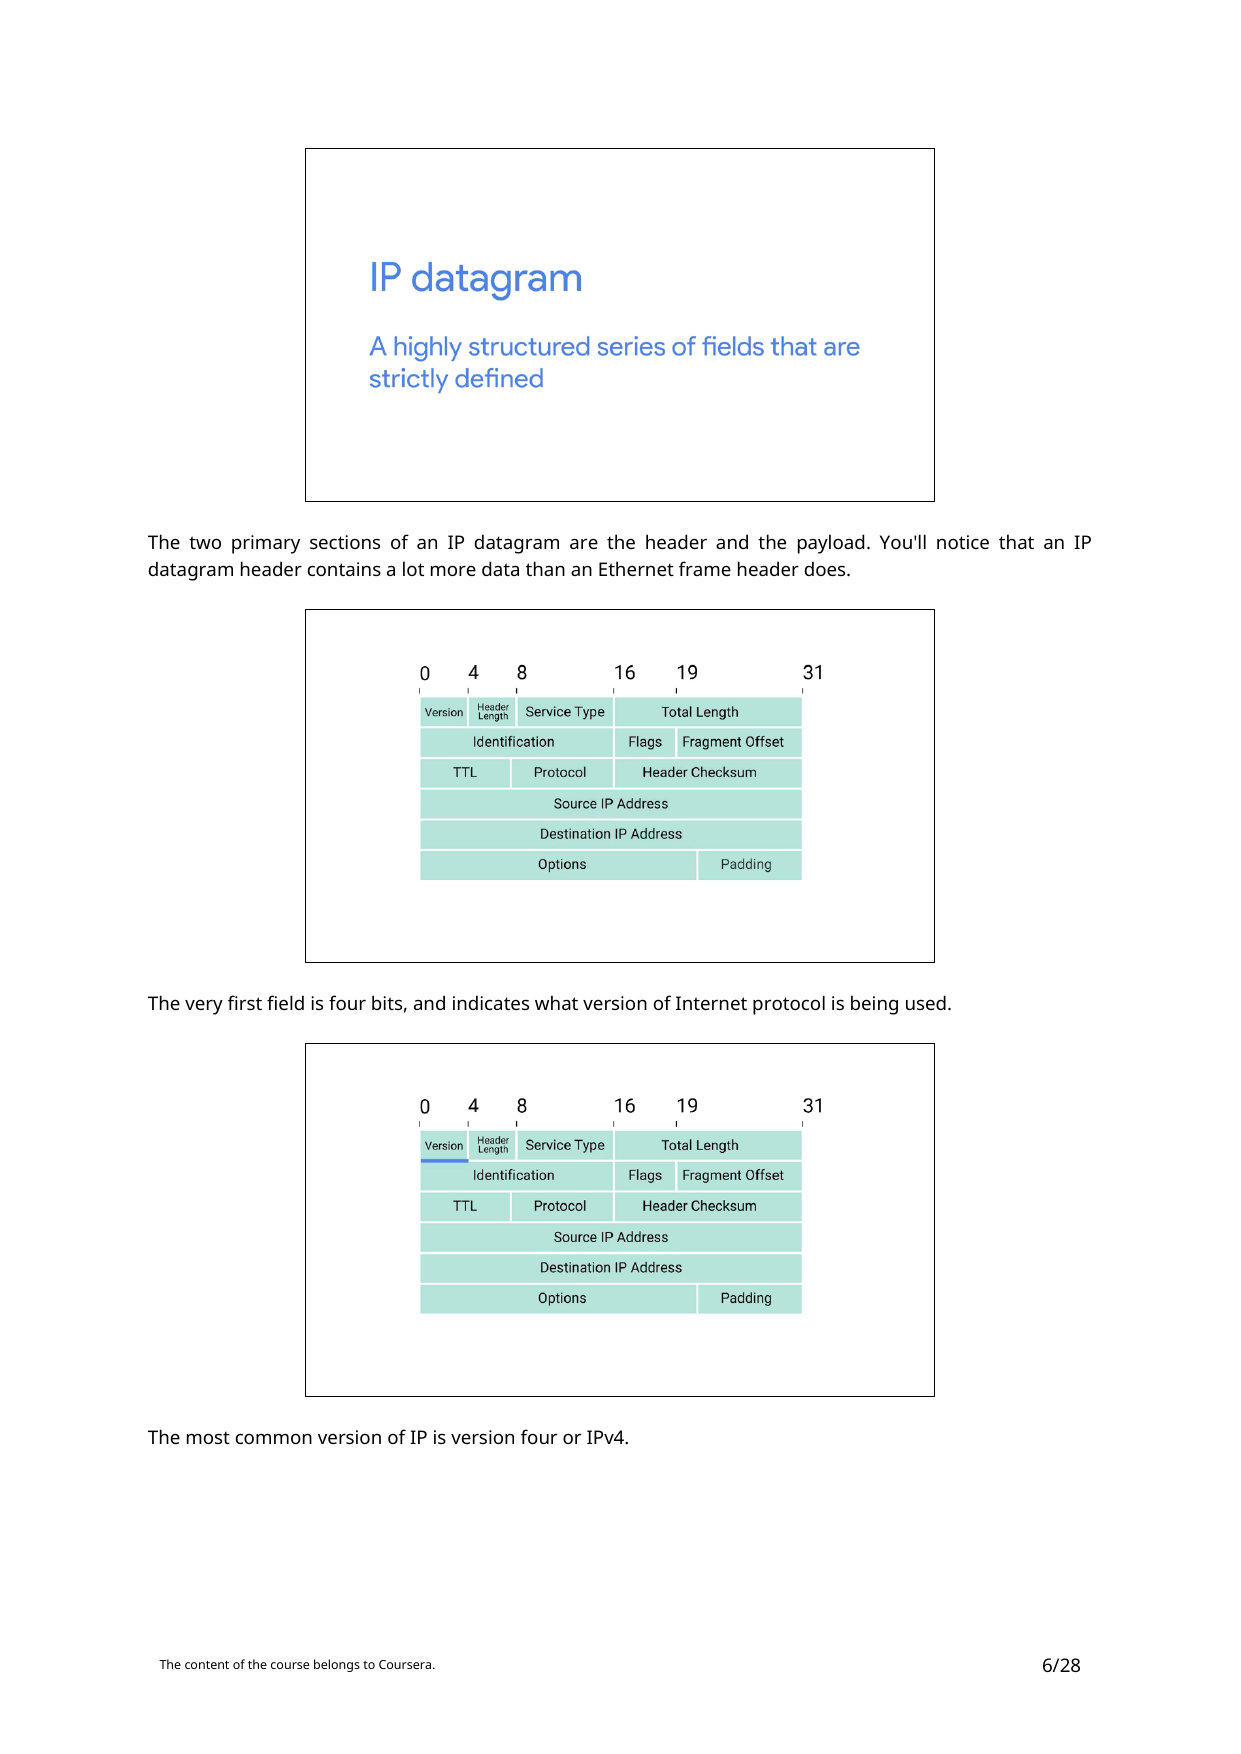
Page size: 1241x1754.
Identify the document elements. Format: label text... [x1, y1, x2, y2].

text The most common version of IP is version four or IPv4. [148, 1424, 1093, 1450]
picture [306, 1044, 934, 1396]
picture [306, 610, 934, 962]
text The very first field is four bits, and indicates what version of Internet protocol is being used. [148, 991, 1093, 1016]
picture [306, 149, 934, 501]
text The two primary sections of an IP datagram are the header and the payload. You'll notice that an IP datagram header contains a lot more data than an Ethernet frame header does. [148, 529, 1093, 582]
